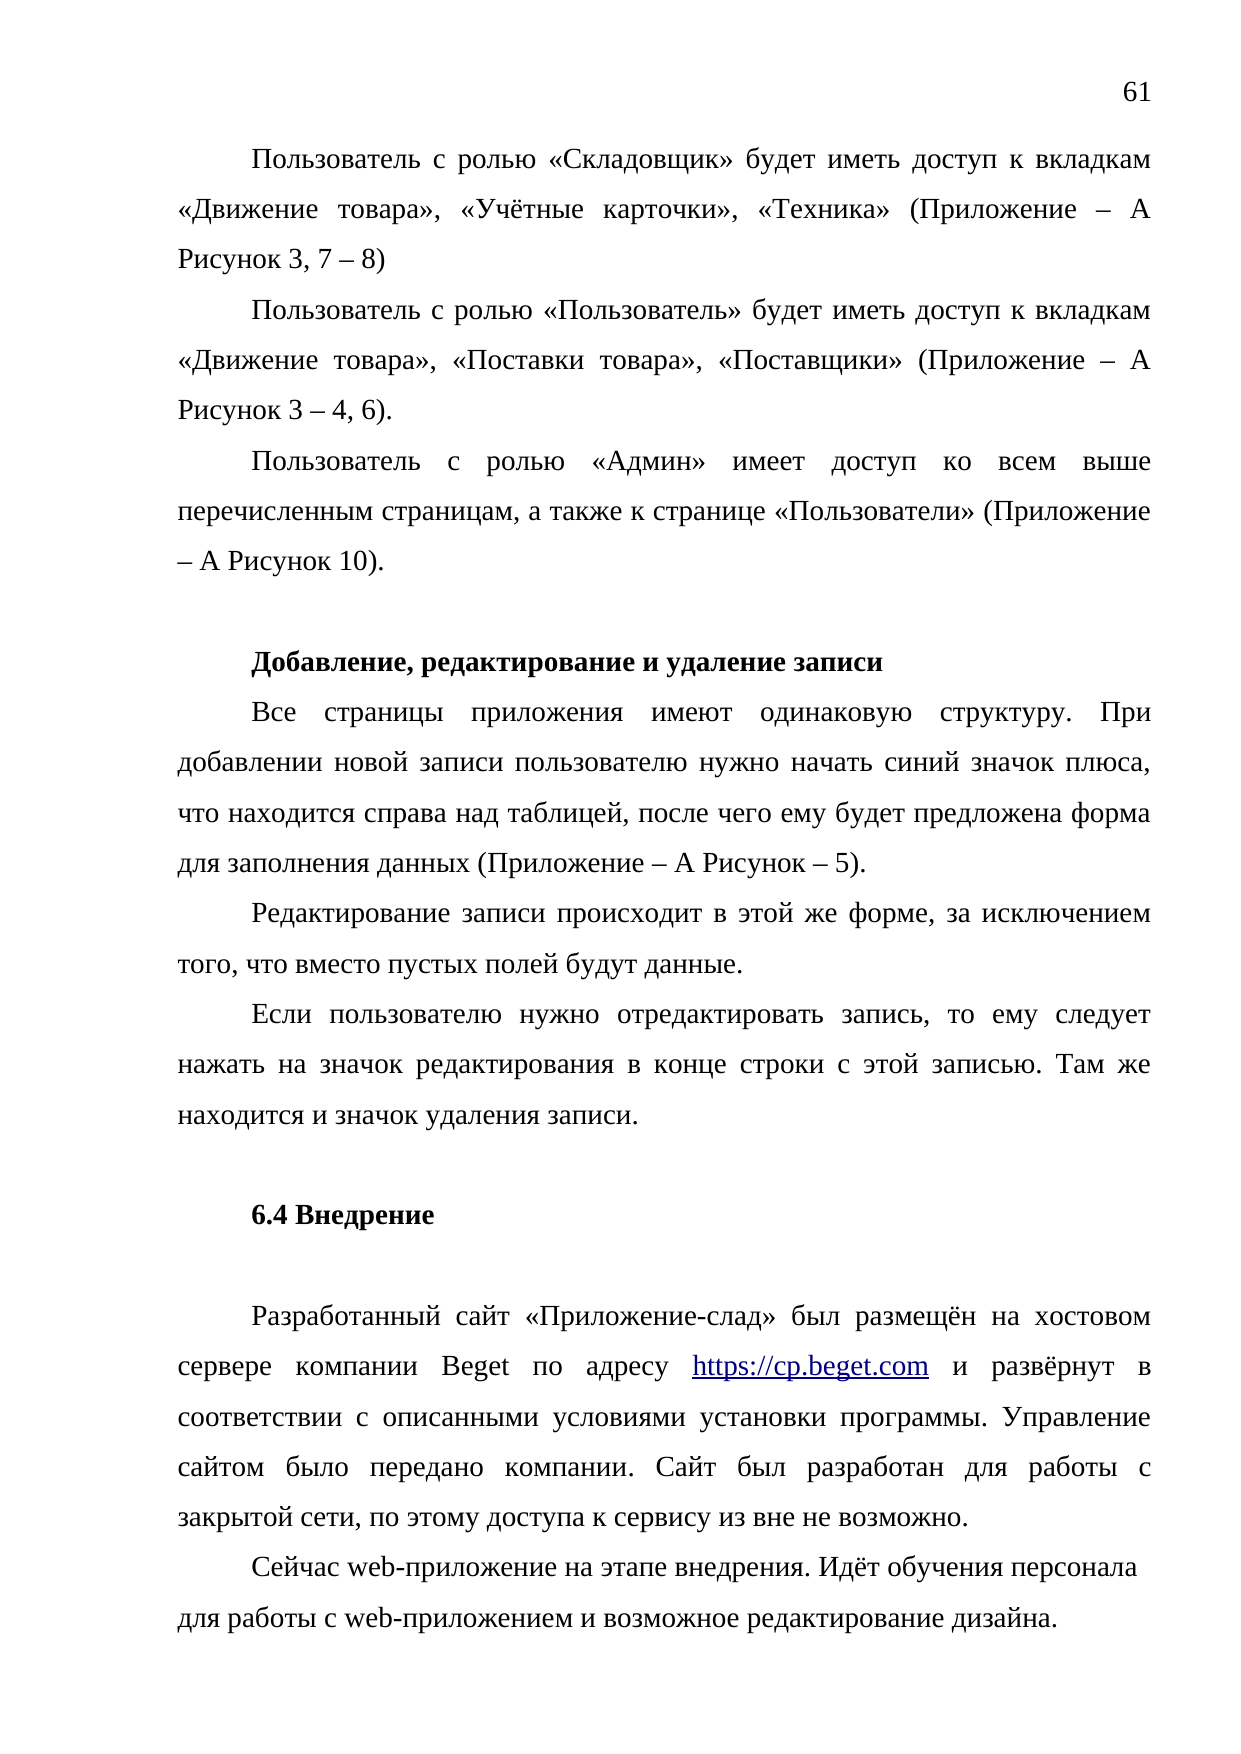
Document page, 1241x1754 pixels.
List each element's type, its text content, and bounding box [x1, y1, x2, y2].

text Добавление, редактирование и удаление записи [177, 644, 1152, 677]
text Пользователь с ролью «Складовщик» будет иметь доступ к вкладкам «Движение товара», «Учётные карточки», «Техника» (Приложение – А Рисунок 3, 7 – 8) [177, 141, 1152, 275]
text Сейчас web-приложение на этапе внедрения. Идёт обучения персонала для работы с web-приложением и возможное редактирование дизайна. [177, 1549, 1152, 1633]
text Если пользователю нужно отредактировать запись, то ему следует нажать на значок редактирования в конце строки с этой записью. Там же находится и значок удаления записи. [177, 996, 1152, 1130]
text Редактирование записи происходит в этой же форме, за исключением того, что вместо пустых полей будут данные. [177, 896, 1152, 979]
text Пользователь с ролью «Пользователь» будет иметь доступ к вкладкам «Движение товара», «Поставки товара», «Поставщики» (Приложение – А Рисунок 3 – 4, 6). [177, 292, 1152, 426]
text Все страницы приложения имеют одинаковую структуру. При добавлении новой записи пользователю нужно начать синий значок плюса, что находится справа над таблицей, после чего ему будет предложена форма для заполнения данных (Приложение – А Рисунок – 5). [177, 694, 1152, 879]
text Разработанный сайт «Приложение-слад» был размещён на хостовом сервере компании Beget по адресу https://cp.beget.com и развёрнут в соответствии с описанными условиями установки программы. Управление сайтом было передано компании. Сайт был разработан для работы с закрытой сети, по этому доступа к сервису из вне не возможно. [177, 1298, 1152, 1533]
text Пользователь с ролью «Админ» имеет доступ ко всем выше перечисленным страницам, а также к странице «Пользователи» (Приложение – А Рисунок 10). [177, 443, 1152, 577]
text 6.4 Внедрение [177, 1197, 1152, 1231]
